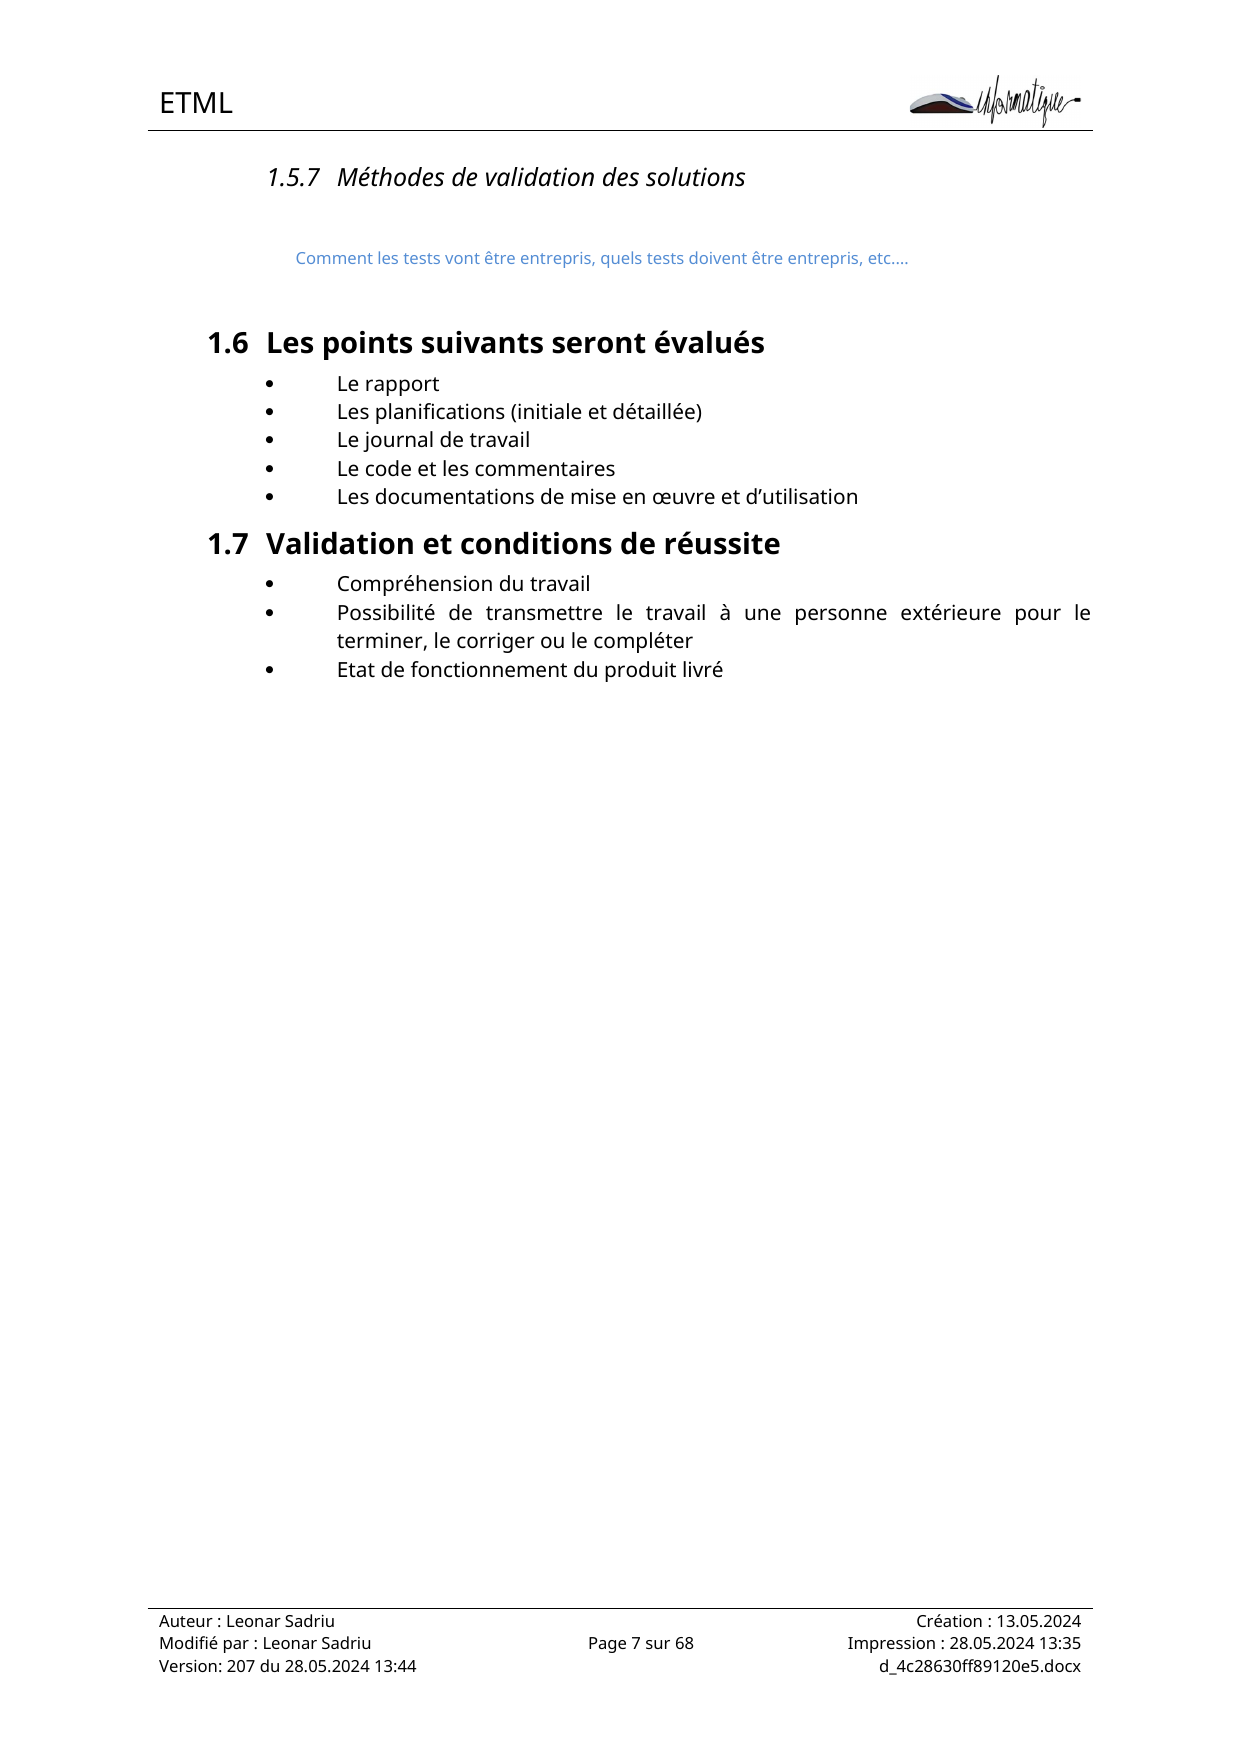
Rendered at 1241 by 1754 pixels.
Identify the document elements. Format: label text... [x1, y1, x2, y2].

list Le code et les commentaires [266, 454, 1092, 482]
list Le rapport [266, 369, 1092, 397]
list Possibilité de transmettre le travail à une personne extérieure pour le terminer, le corriger ou le compléter [266, 598, 1092, 655]
subtitle Méthodes de validation des solutions [266, 159, 1092, 193]
list Le journal de travail [266, 426, 1092, 454]
list Etat de fonctionnement du produit livré [266, 655, 1092, 683]
list Les planifications (initiale et détaillée) [266, 397, 1092, 426]
text Comment les tests vont être entrepris, quels tests doivent être entrepris, etc.… [295, 247, 1092, 269]
list Les documentations de mise en œuvre et d’utilisation [266, 482, 1092, 511]
picture [909, 75, 1082, 128]
list Compréhension du travail [266, 569, 1092, 598]
subtitle Validation et conditions de réussite [207, 523, 1092, 563]
subtitle Les points suivants seront évalués [207, 323, 1092, 362]
